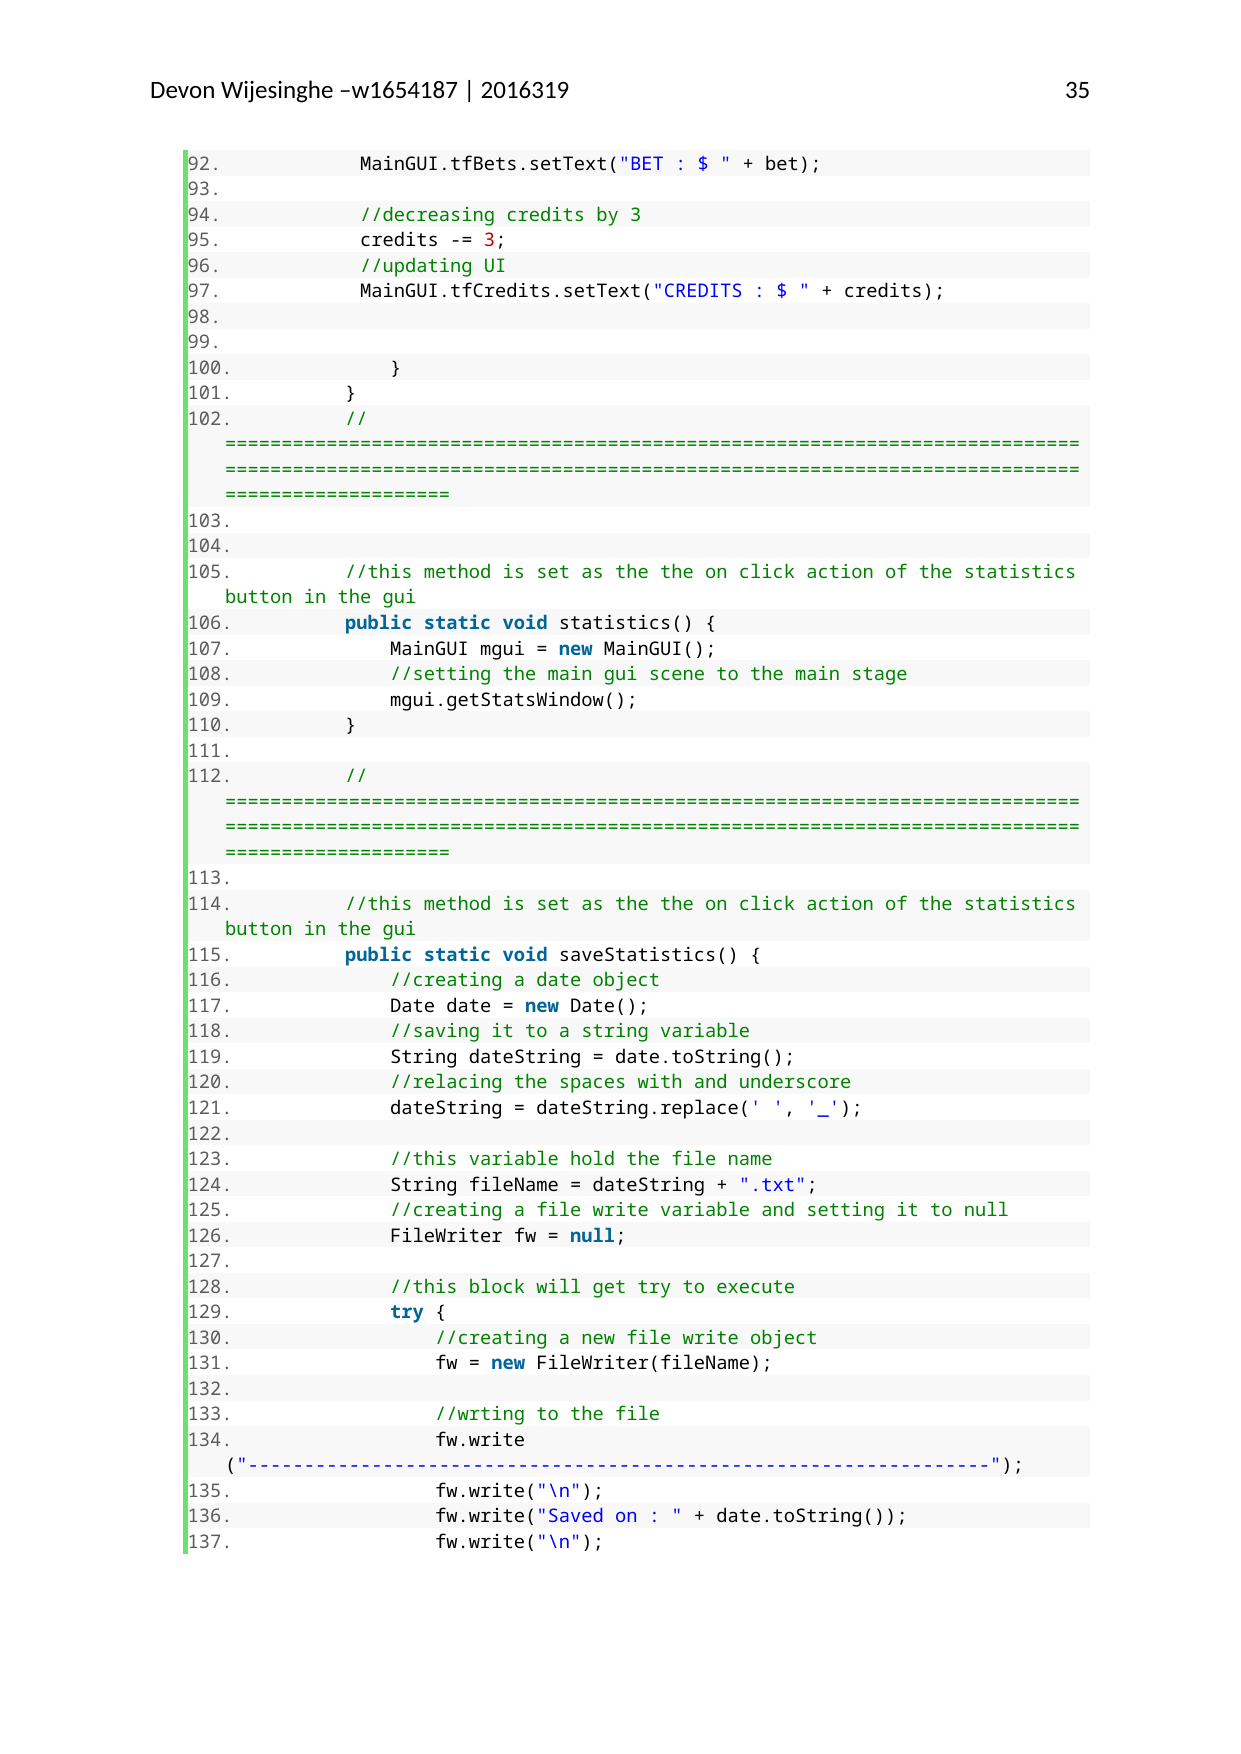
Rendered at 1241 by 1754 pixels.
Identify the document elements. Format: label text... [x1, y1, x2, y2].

list fw.write("\n"); [188, 1477, 1090, 1503]
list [188, 1426, 1090, 1477]
list //updating UI [188, 252, 1090, 278]
list FileWriter fw = null; [188, 1222, 1090, 1247]
list public static void saveStatistics() { [188, 941, 1090, 967]
list //============================================================================================================================================================================ [188, 405, 1090, 507]
list } [188, 354, 1090, 380]
list fw = new FileWriter(fileName); [188, 1349, 1090, 1375]
list //============================================================================================================================================================================ [188, 762, 1090, 864]
list //creating a new file write object [188, 1324, 1090, 1349]
list try { [188, 1298, 1090, 1324]
list //creating a date object [188, 967, 1090, 992]
list Date date = new Date(); [188, 992, 1090, 1018]
list //relacing the spaces with and underscore [188, 1069, 1090, 1094]
list MainGUI.tfBets.setText("BET : $ " + bet); [188, 150, 1090, 176]
list } [188, 711, 1090, 737]
list MainGUI.tfCredits.setText("CREDITS : $ " + credits); [188, 278, 1090, 303]
list //this method is set as the the on click action of the statistics button in the gui [188, 558, 1090, 609]
list //setting the main gui scene to the main stage [188, 660, 1090, 686]
list //saving it to a string variable [188, 1018, 1090, 1043]
list MainGUI mgui = new MainGUI(); [188, 635, 1090, 660]
list dateString = dateString.replace(' ', '_'); [188, 1094, 1090, 1120]
list //wrting to the file [188, 1401, 1090, 1426]
list credits -= 3; [188, 227, 1090, 252]
list //this block will get try to execute [188, 1273, 1090, 1298]
list //this variable hold the file name [188, 1145, 1090, 1171]
list } [188, 380, 1090, 405]
list //creating a file write variable and setting it to null [188, 1196, 1090, 1222]
list mgui.getStatsWindow(); [188, 686, 1090, 711]
list public static void statistics() { [188, 609, 1090, 635]
list //this method is set as the the on click action of the statistics button in the gui [188, 890, 1090, 941]
list String dateString = date.toString(); [188, 1043, 1090, 1069]
list //decreasing credits by 3 [188, 201, 1090, 227]
list fw.write("Saved on : " + date.toString()); [188, 1503, 1090, 1528]
list String fileName = dateString + ".txt"; [188, 1171, 1090, 1196]
list fw.write("\n"); [188, 1528, 1090, 1554]
